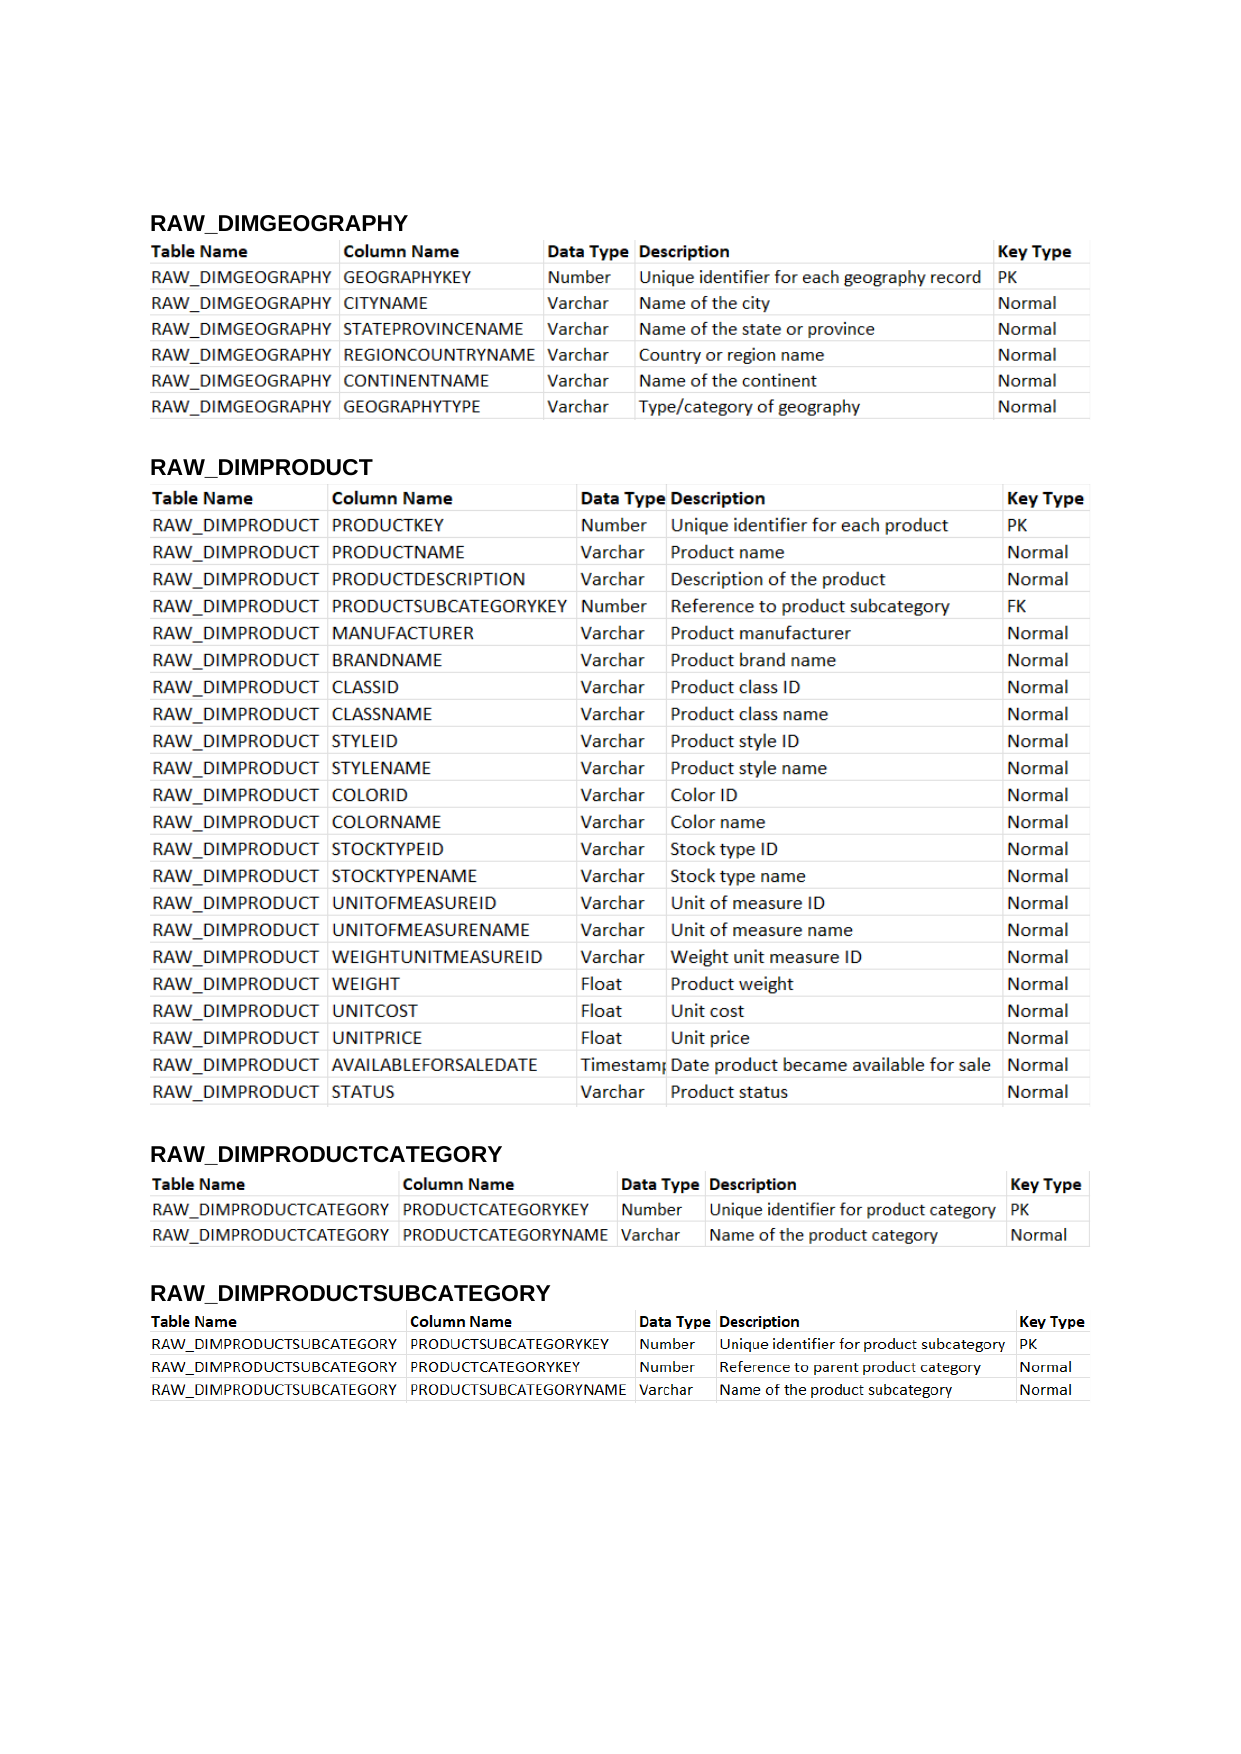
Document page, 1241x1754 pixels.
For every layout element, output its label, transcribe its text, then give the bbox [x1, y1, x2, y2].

picture [150, 240, 1091, 420]
text RAW_DIMGEOGRAPHY [150, 210, 1090, 237]
text RAW_DIMPRODUCTSUBCATEGORY [150, 1280, 1090, 1307]
picture [150, 484, 1091, 1107]
text RAW_DIMPRODUCTCATEGORY [150, 1141, 1090, 1167]
picture [150, 1171, 1091, 1247]
text RAW_DIMPRODUCT [150, 454, 1090, 480]
picture [150, 1310, 1091, 1403]
